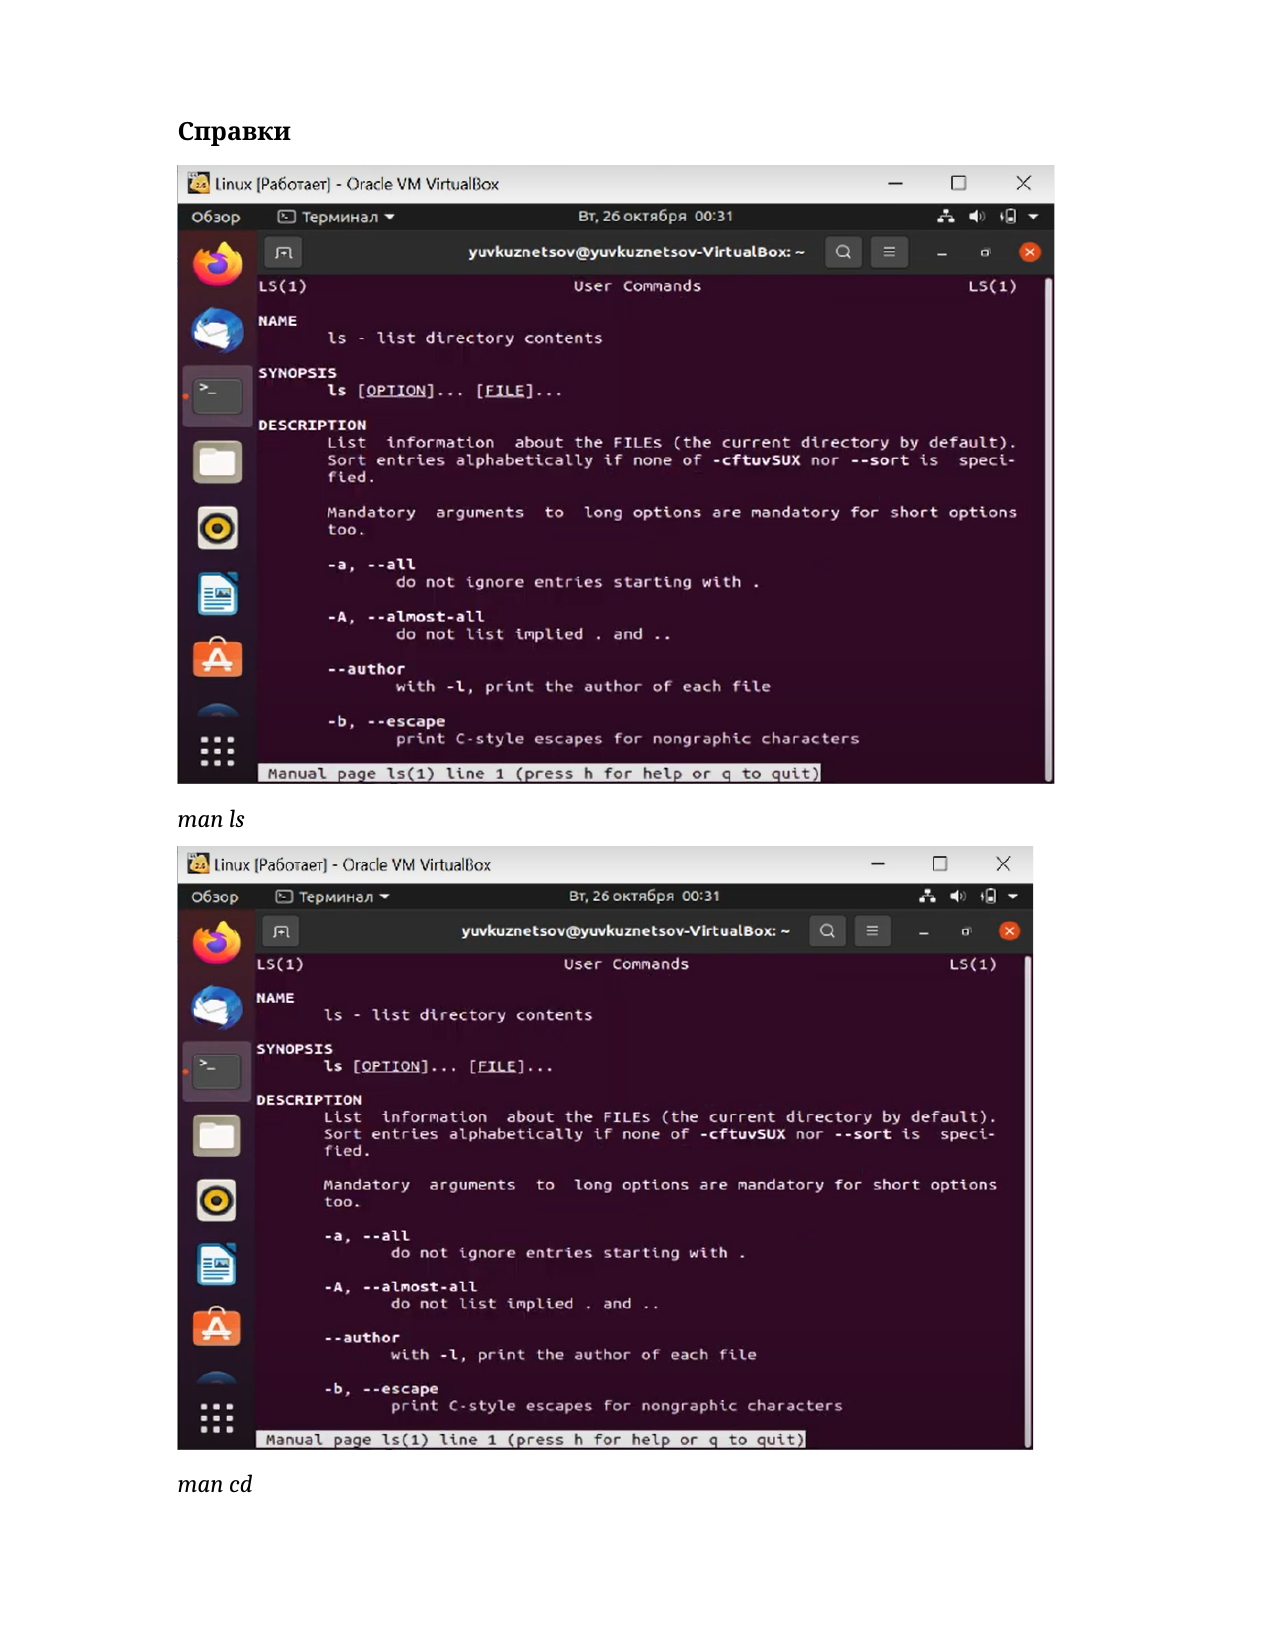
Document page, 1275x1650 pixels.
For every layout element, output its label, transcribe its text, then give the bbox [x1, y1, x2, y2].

text man cd [177, 1470, 1186, 1499]
picture [177, 165, 1055, 784]
text man ls [177, 805, 1186, 834]
picture [177, 846, 1034, 1450]
text Справки [177, 118, 1186, 147]
